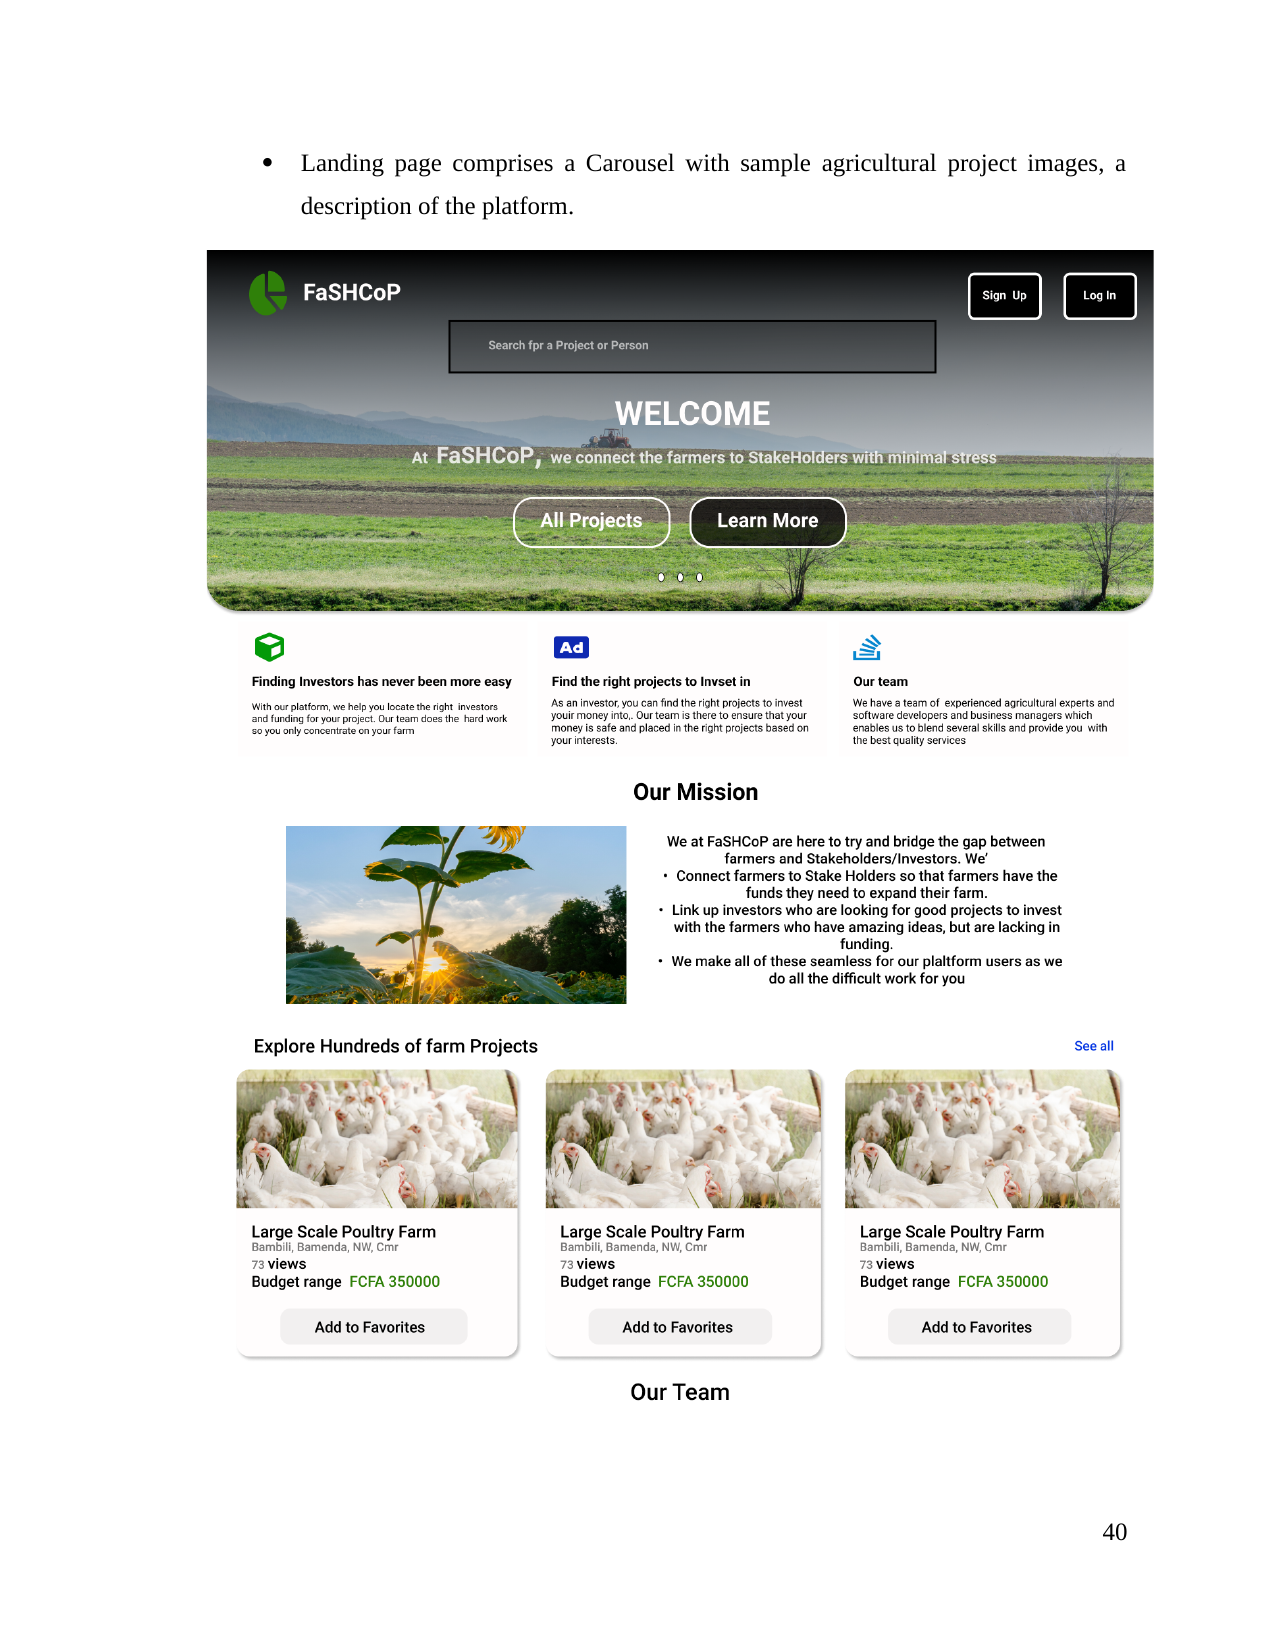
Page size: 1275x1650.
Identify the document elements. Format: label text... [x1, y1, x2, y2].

picture [206, 250, 1154, 1416]
list Landing page comprises a Carousel with sample agricultural project images, a description of the platform. [263, 148, 1127, 219]
